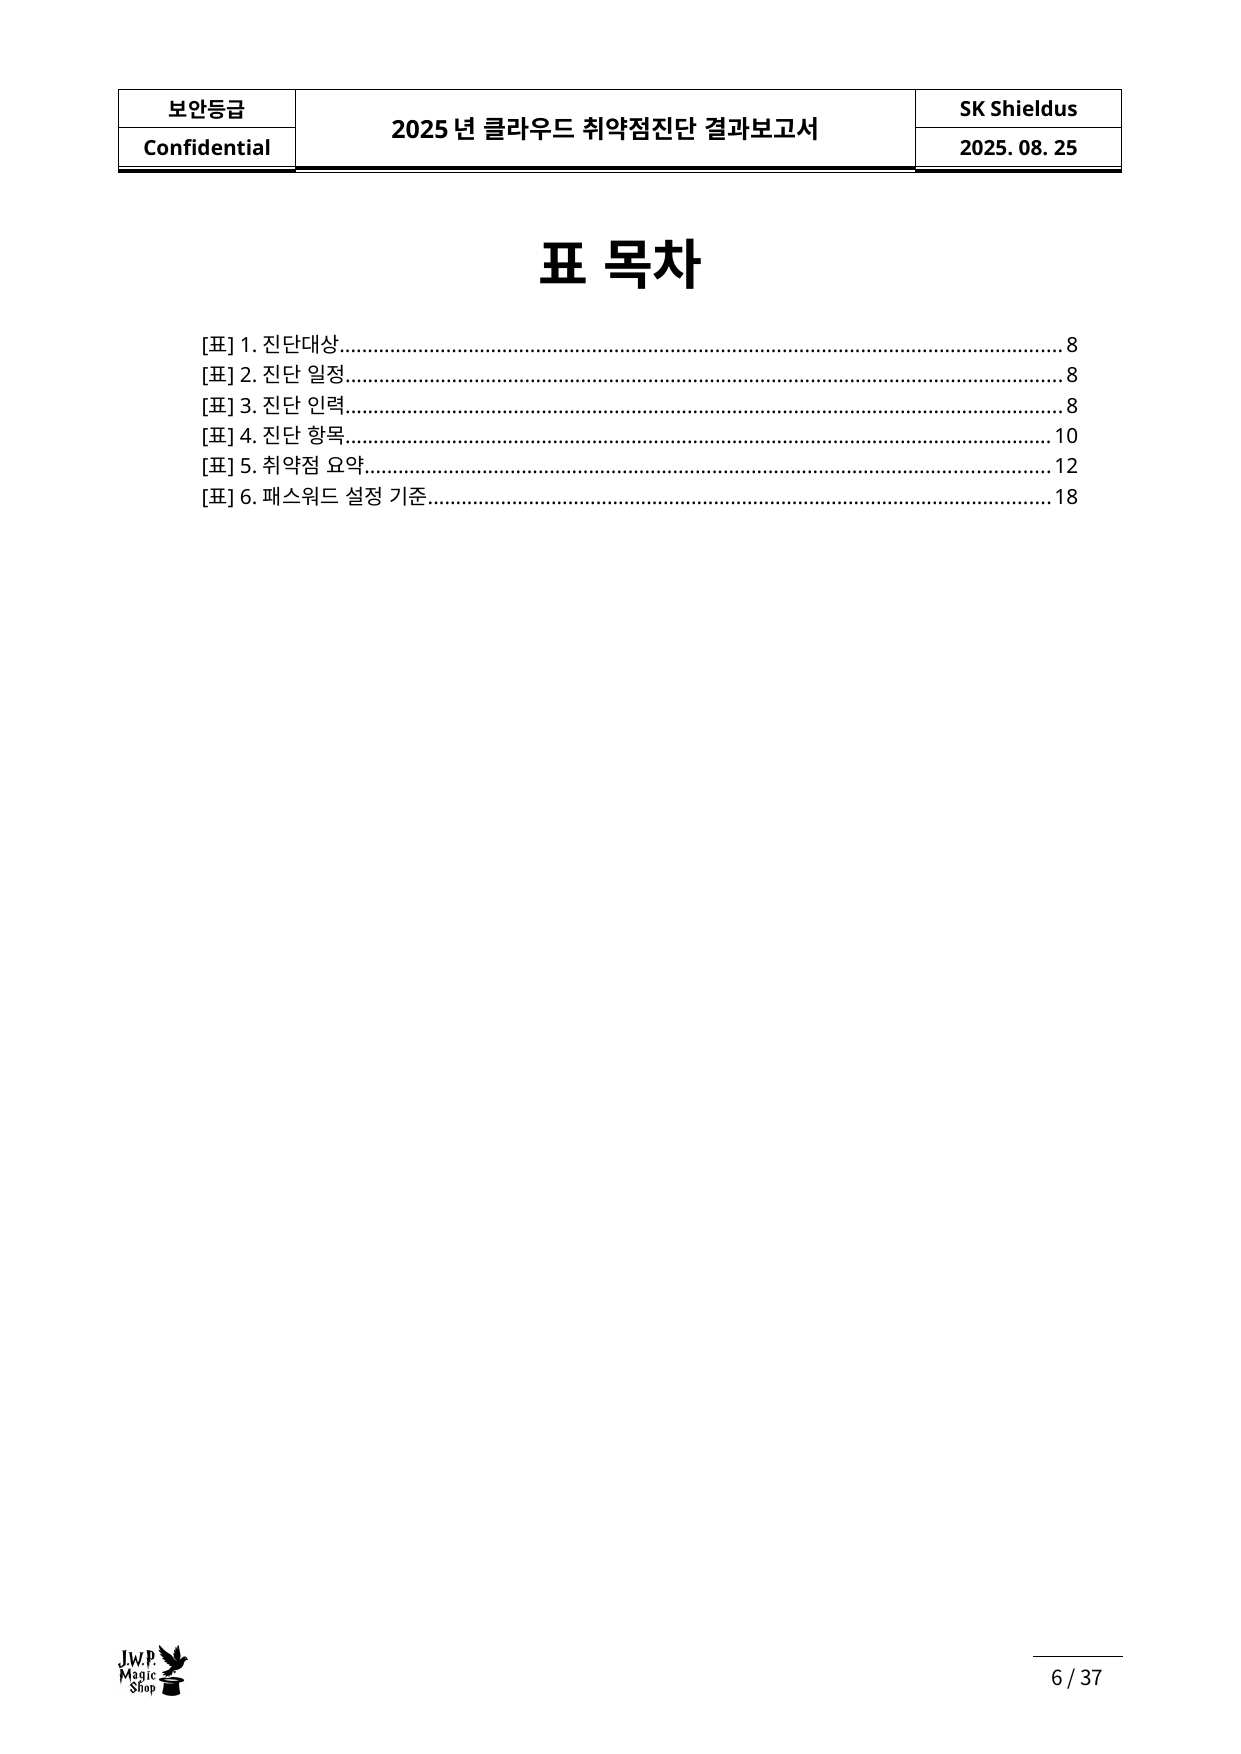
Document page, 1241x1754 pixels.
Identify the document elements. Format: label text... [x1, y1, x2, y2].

picture [117, 1644, 188, 1697]
text [표] 1. 진단대상 8 [201, 328, 1122, 359]
title 표 목차 [118, 222, 1122, 300]
text [표] 5. 취약점 요약 12 [201, 450, 1122, 480]
text [표] 4. 진단 항목 10 [201, 419, 1122, 450]
text [표] 6. 패스워드 설정 기준 18 [201, 480, 1122, 510]
text [표] 2. 진단 일정 8 [201, 359, 1122, 389]
text [표] 3. 진단 인력 8 [201, 389, 1122, 419]
